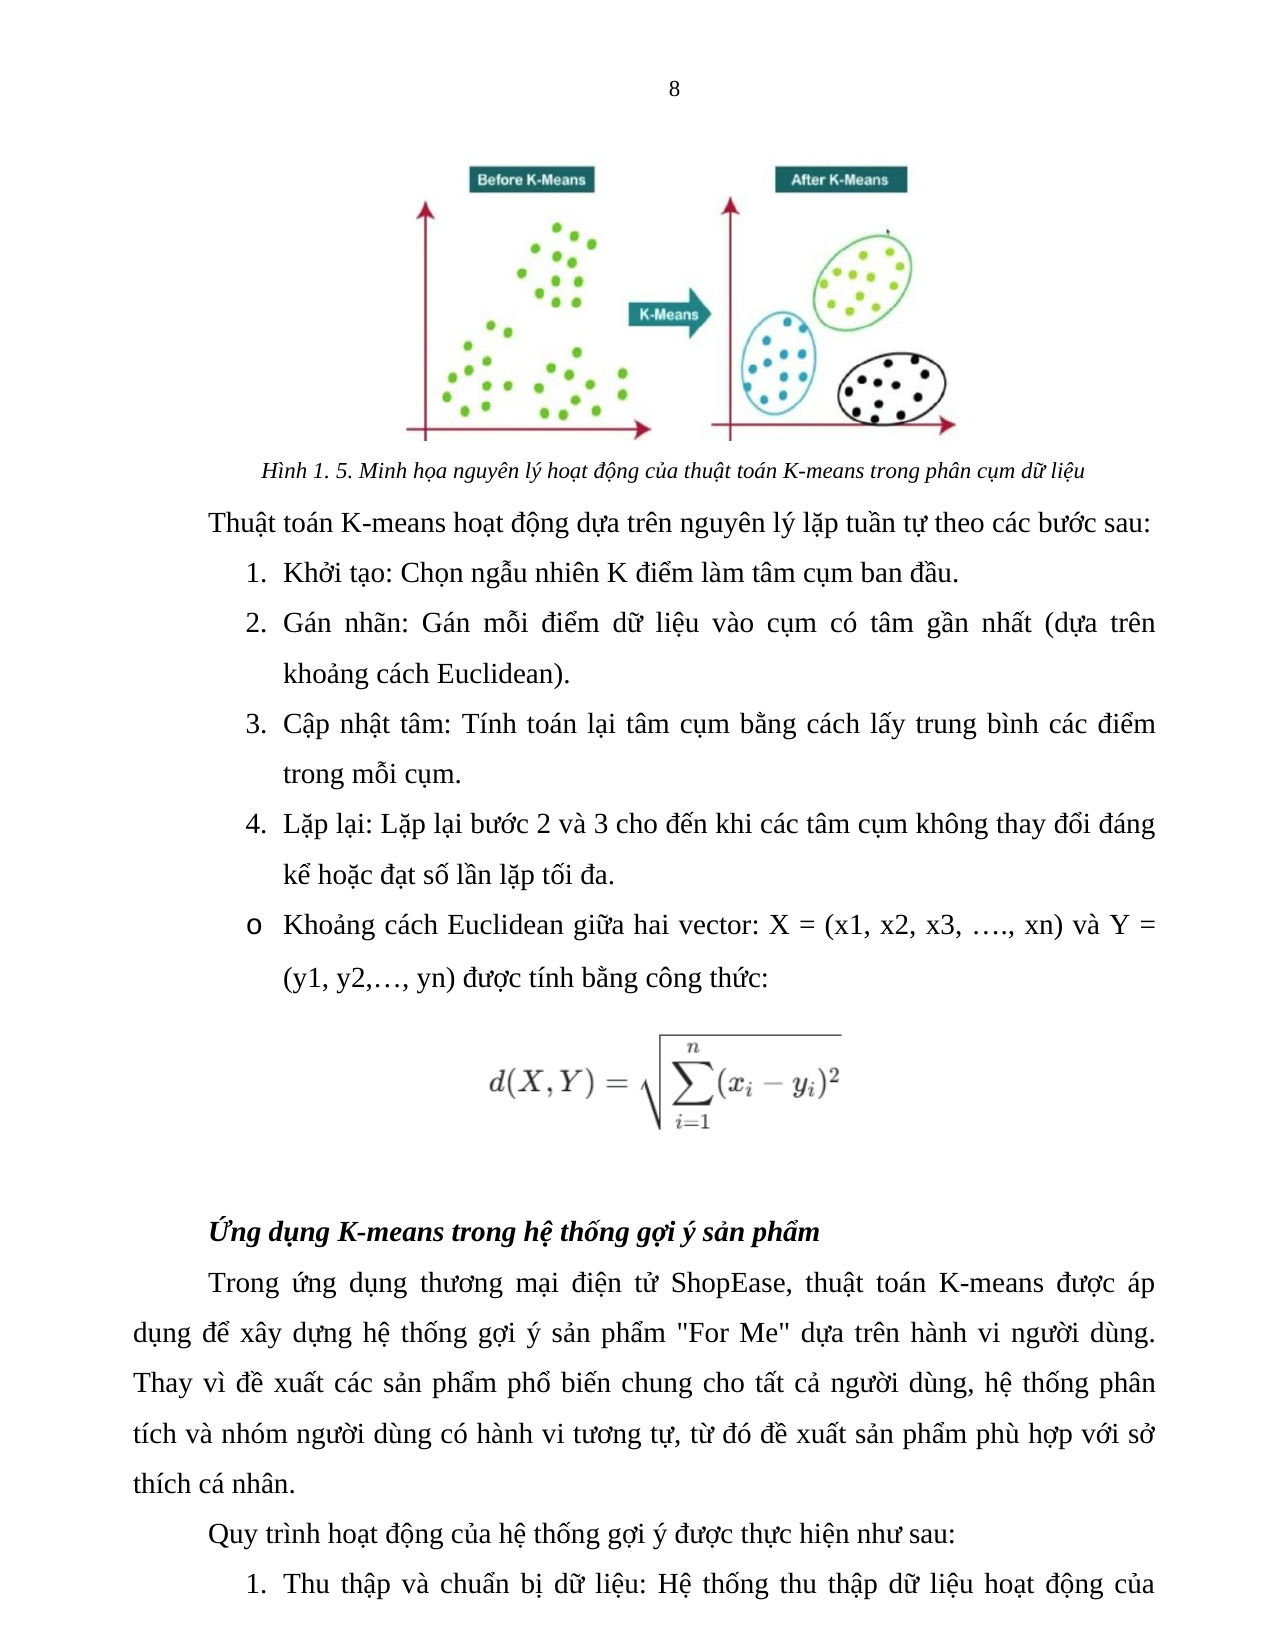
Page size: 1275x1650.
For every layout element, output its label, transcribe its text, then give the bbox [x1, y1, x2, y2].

list Khởi tạo: Chọn ngẫu nhiên K điểm làm tâm cụm ban đầu. [245, 555, 1157, 589]
text Quy trình hoạt động của hệ thống gợi ý được thực hiện như sau: [133, 1516, 1157, 1550]
text Trong ứng dụng thương mại điện tử ShopEase, thuật toán K-means được áp dụng để xây dựng hệ thống gợi ý sản phẩm "For Me" dựa trên hành vi người dùng. Thay vì đề xuất các sản phẩm phổ biến chung cho tất cả người dùng, hệ thống phân tích và nhóm người dùng có hành vi tương tự, từ đó đề xuất sản phẩm phù hợp với sở thích cá nhân. [133, 1265, 1157, 1499]
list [245, 1567, 1157, 1600]
list Lặp lại: Lặp lại bước 2 và 3 cho đến khi các tâm cụm không thay đổi đáng kể hoặc đạt số lần lặp tối đa. [245, 807, 1157, 891]
text Ứng dụng K-means trong hệ thống gợi ý sản phẩm [133, 1214, 1157, 1248]
list Gán nhãn: Gán mỗi điểm dữ liệu vào cụm có tâm gần nhất (dựa trên khoảng cách Euclidean). [245, 605, 1157, 689]
text Hình 1. 5. Minh họa nguyên lý hoạt động của thuật toán K-means trong phân cụm dữ liệu [133, 458, 1216, 484]
text Thuật toán K-means hoạt động dựa trên nguyên lý lặp tuần tự theo các bước sau: [133, 505, 1157, 538]
list Cập nhật tâm: Tính toán lại tâm cụm bằng cách lấy trung bình các điểm trong mỗi cụm. [245, 706, 1157, 790]
picture [380, 137, 984, 441]
picture [477, 1010, 888, 1148]
list Khoảng cách Euclidean giữa hai vector: X = (x1, x2, x3, …., xn) và Y = (y1, y2,…, yn) được tính bằng công thức: [245, 907, 1157, 994]
